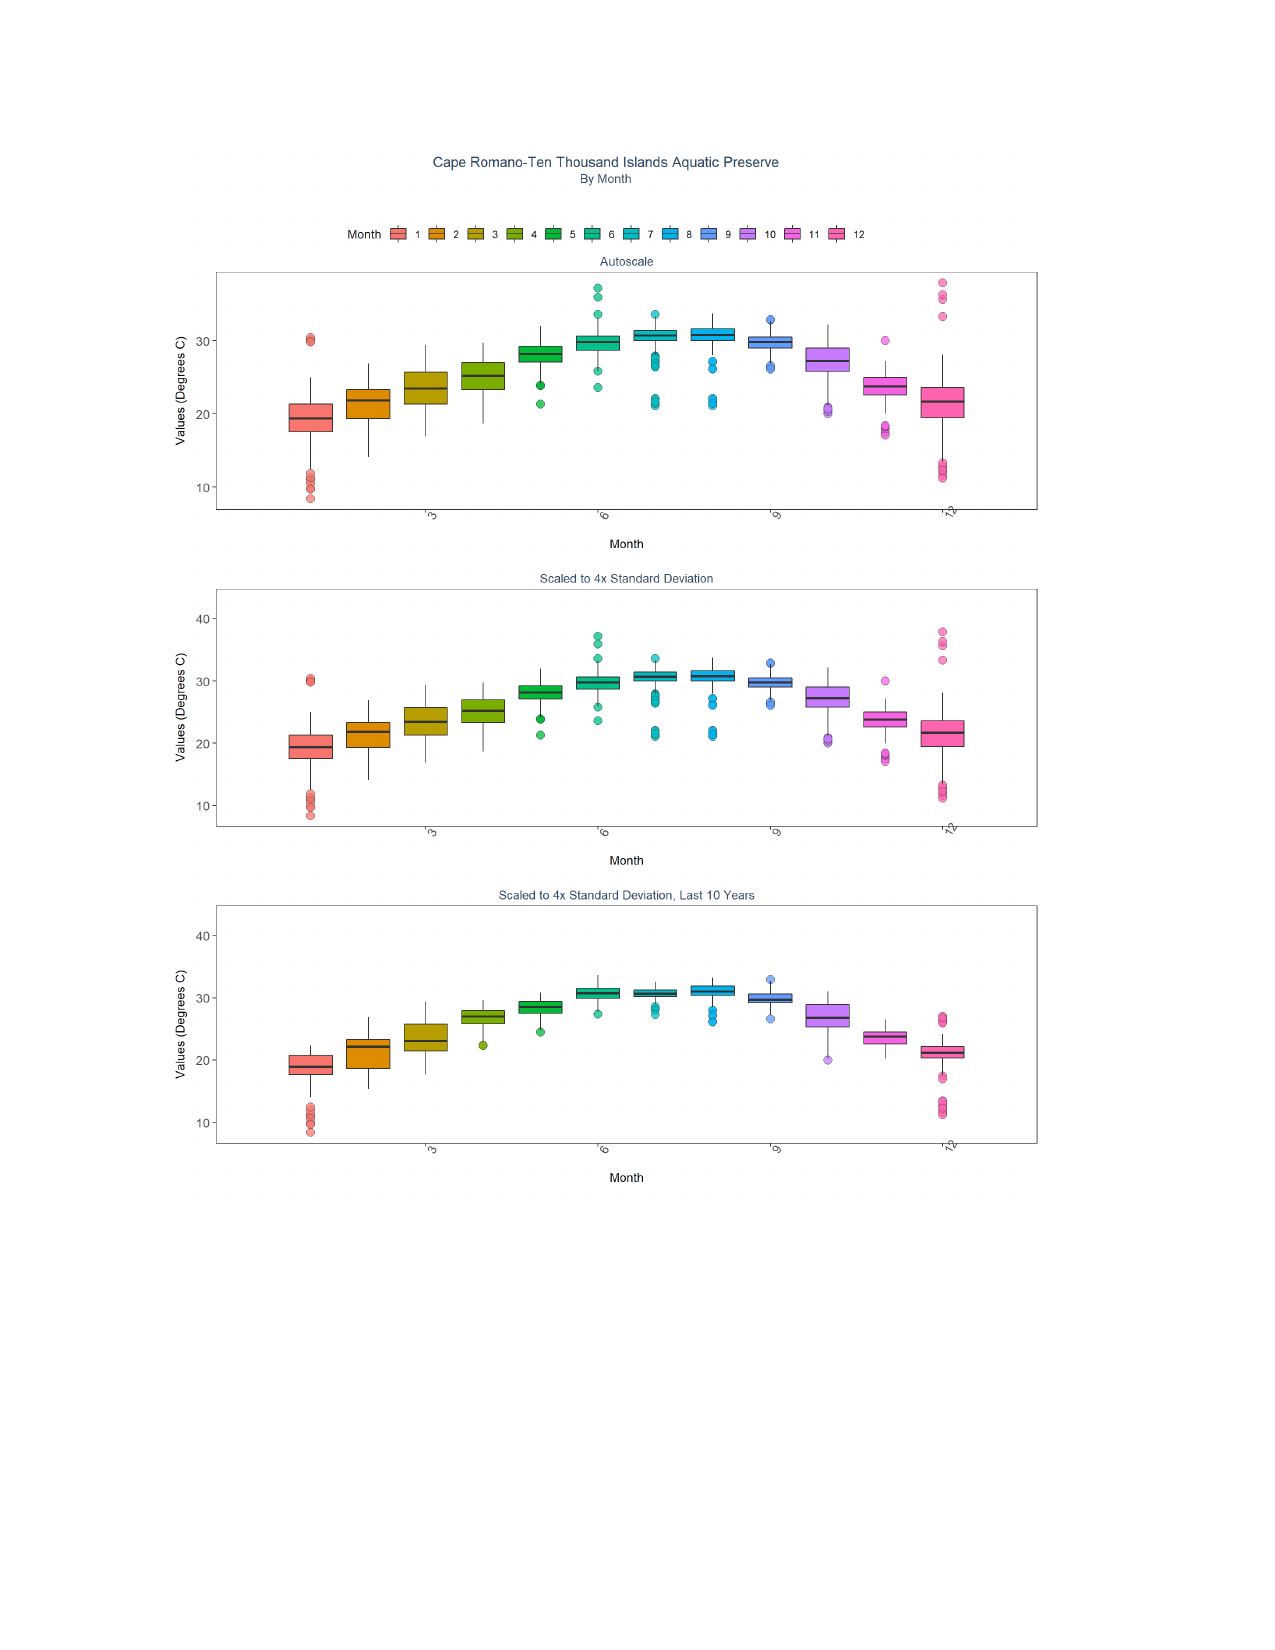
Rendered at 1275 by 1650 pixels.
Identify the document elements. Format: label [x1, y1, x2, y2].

picture [168, 150, 1044, 1200]
